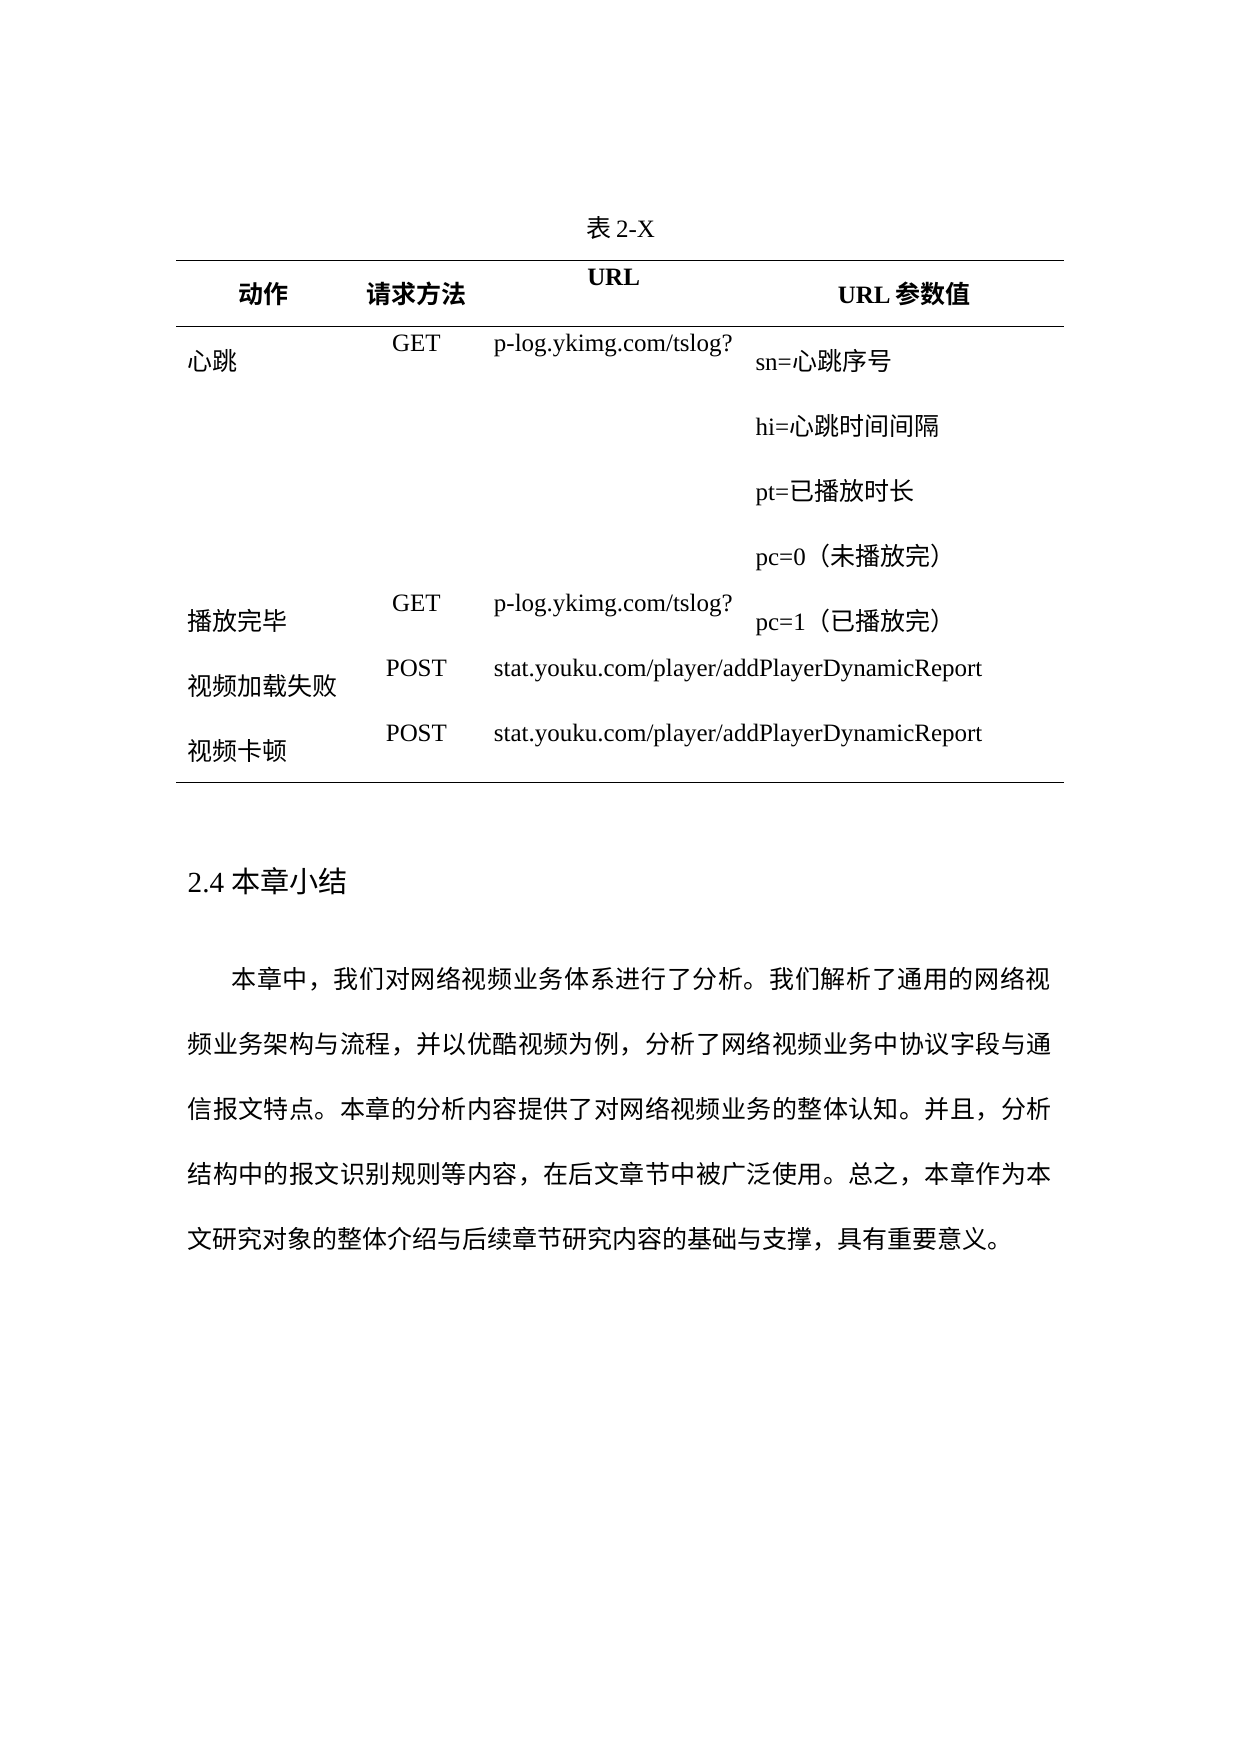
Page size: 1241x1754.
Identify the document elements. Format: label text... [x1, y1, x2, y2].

table_header 动作 [176, 261, 350, 326]
table_cell POST [350, 717, 482, 782]
table_cell stat.youku.com/player/addPlayerDynamicReport [483, 652, 1064, 717]
table_cell 视频加载失败 [176, 652, 350, 717]
table_cell 视频卡顿 [176, 717, 350, 782]
text 本章小结 [187, 848, 1053, 913]
table_cell p-log.ykimg.com/tslog? [483, 327, 744, 587]
text 表2-X [187, 194, 1053, 259]
table_cell GET [350, 327, 482, 587]
table_header URL [483, 261, 744, 326]
table_header URL参数值 [744, 261, 1064, 326]
table_cell 心跳 [176, 327, 350, 587]
text 本章中，我们对网络视频业务体系进行了分析。我们解析了通用的网络视频业务架构与流程，并以优酷视频为例，分析了网络视频业务中协议字段与通信报文特点。本章的分析内容提供了对网络视频业务的整体认知。并且，分析结构中的报文识别规则等内容，在后文章节中被广泛使用。总之，本章作为本文研究对象的整体介绍与后续章节研究内容的基础与支撑，具有重要意义。 [187, 945, 1053, 1270]
table_cell pc=1（已播放完） [744, 587, 1064, 652]
table_cell GET [350, 587, 482, 652]
table_cell sn=心跳序号 hi=心跳时间间隔 pt=已播放时长 pc=0（未播放完） [744, 327, 1064, 587]
table_cell 播放完毕 [176, 587, 350, 652]
table_cell POST [350, 652, 482, 717]
table_cell stat.youku.com/player/addPlayerDynamicReport [483, 717, 1064, 782]
table_header 请求方法 [350, 261, 482, 326]
table_cell p-log.ykimg.com/tslog? [483, 587, 744, 652]
